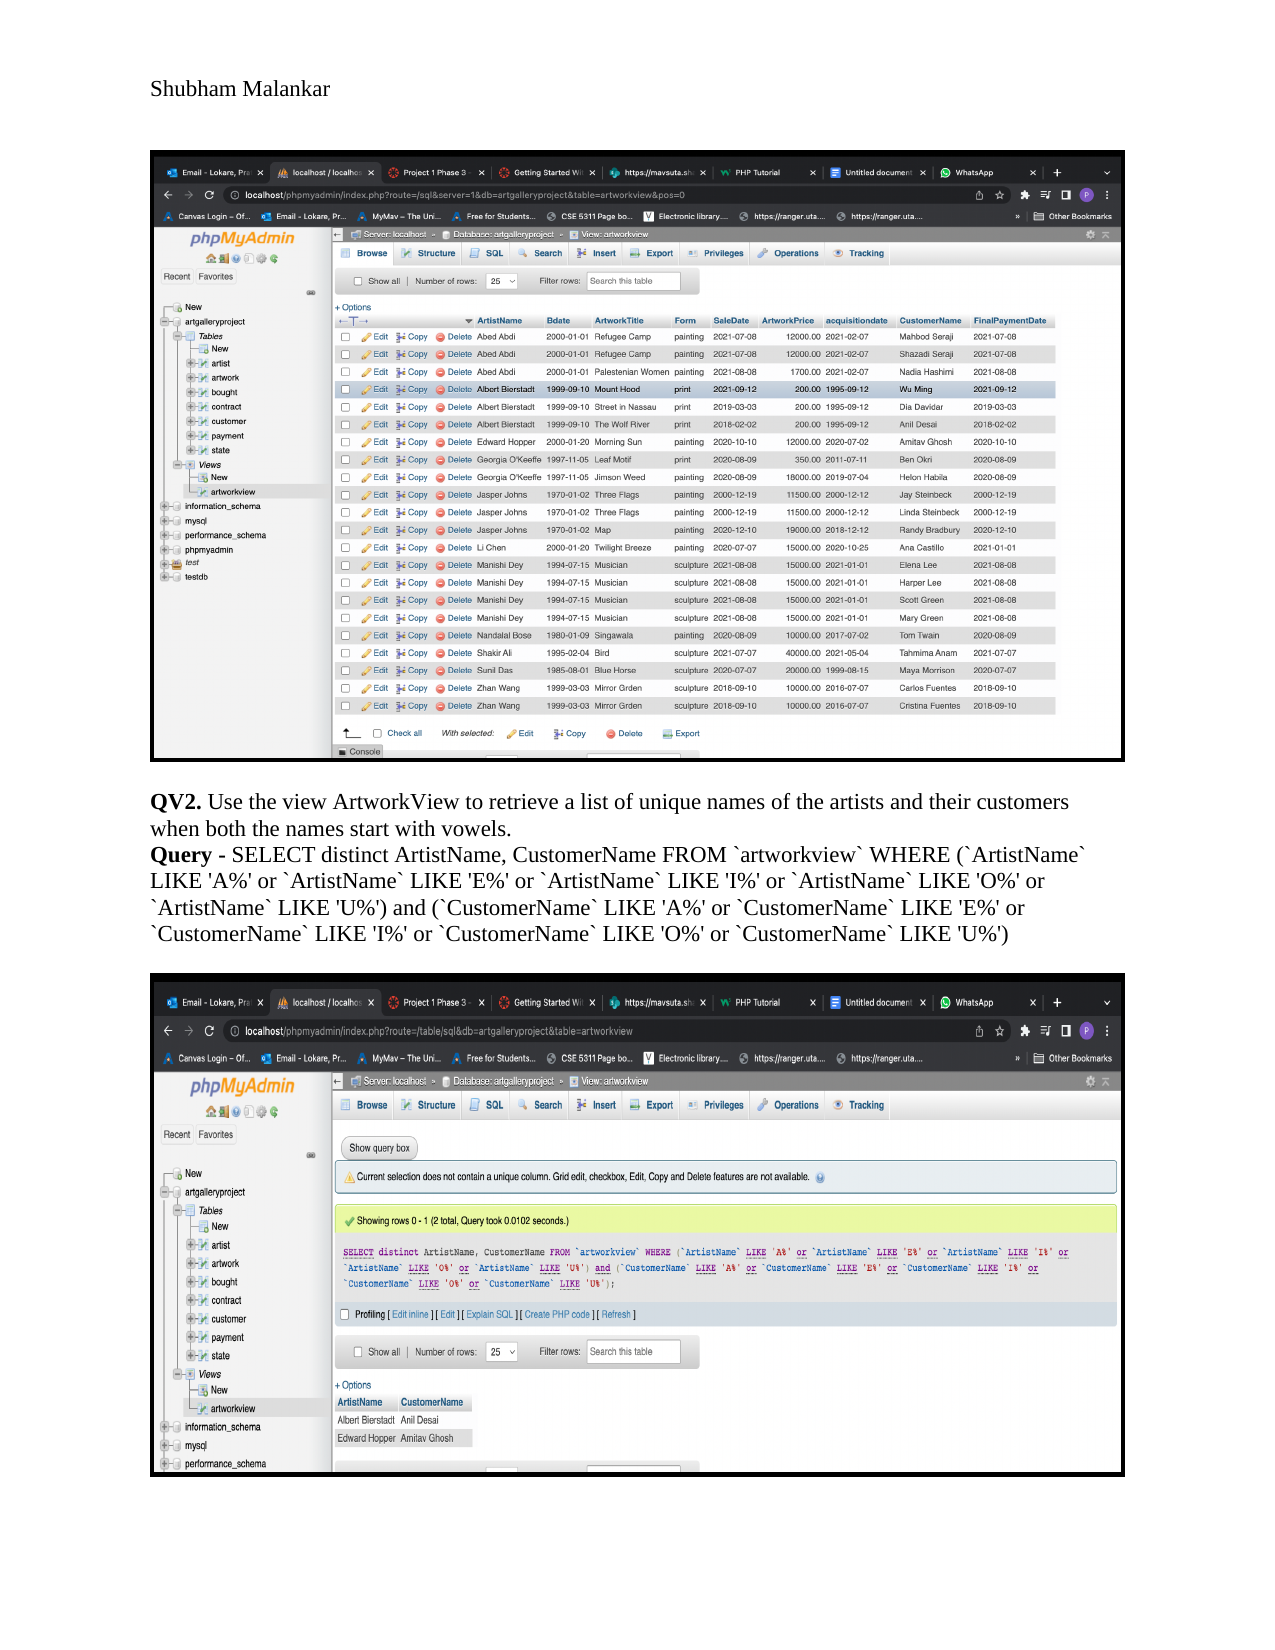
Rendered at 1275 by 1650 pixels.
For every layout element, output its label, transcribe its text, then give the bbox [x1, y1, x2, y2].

text Query - SELECT distinct ArtistName, CustomerName FROM `artworkview` WHERE (`ArtistName` LIKE 'A%' or `ArtistName` LIKE 'E%' or `ArtistName` LIKE 'I%' or `ArtistName` LIKE 'O%' or `ArtistName` LIKE 'U%') and (`CustomerName` LIKE 'A%' or `CustomerName` LIKE 'E%' or `CustomerName` LIKE 'I%' or `CustomerName` LIKE 'O%' or `CustomerName` LIKE 'U%') [150, 841, 1125, 947]
text QV2. Use the view ArtworkView to retrieve a list of unique names of the artists and their customers when both the names start with vowels. [150, 788, 1125, 841]
picture [154, 154, 1121, 758]
picture [154, 977, 1121, 1472]
